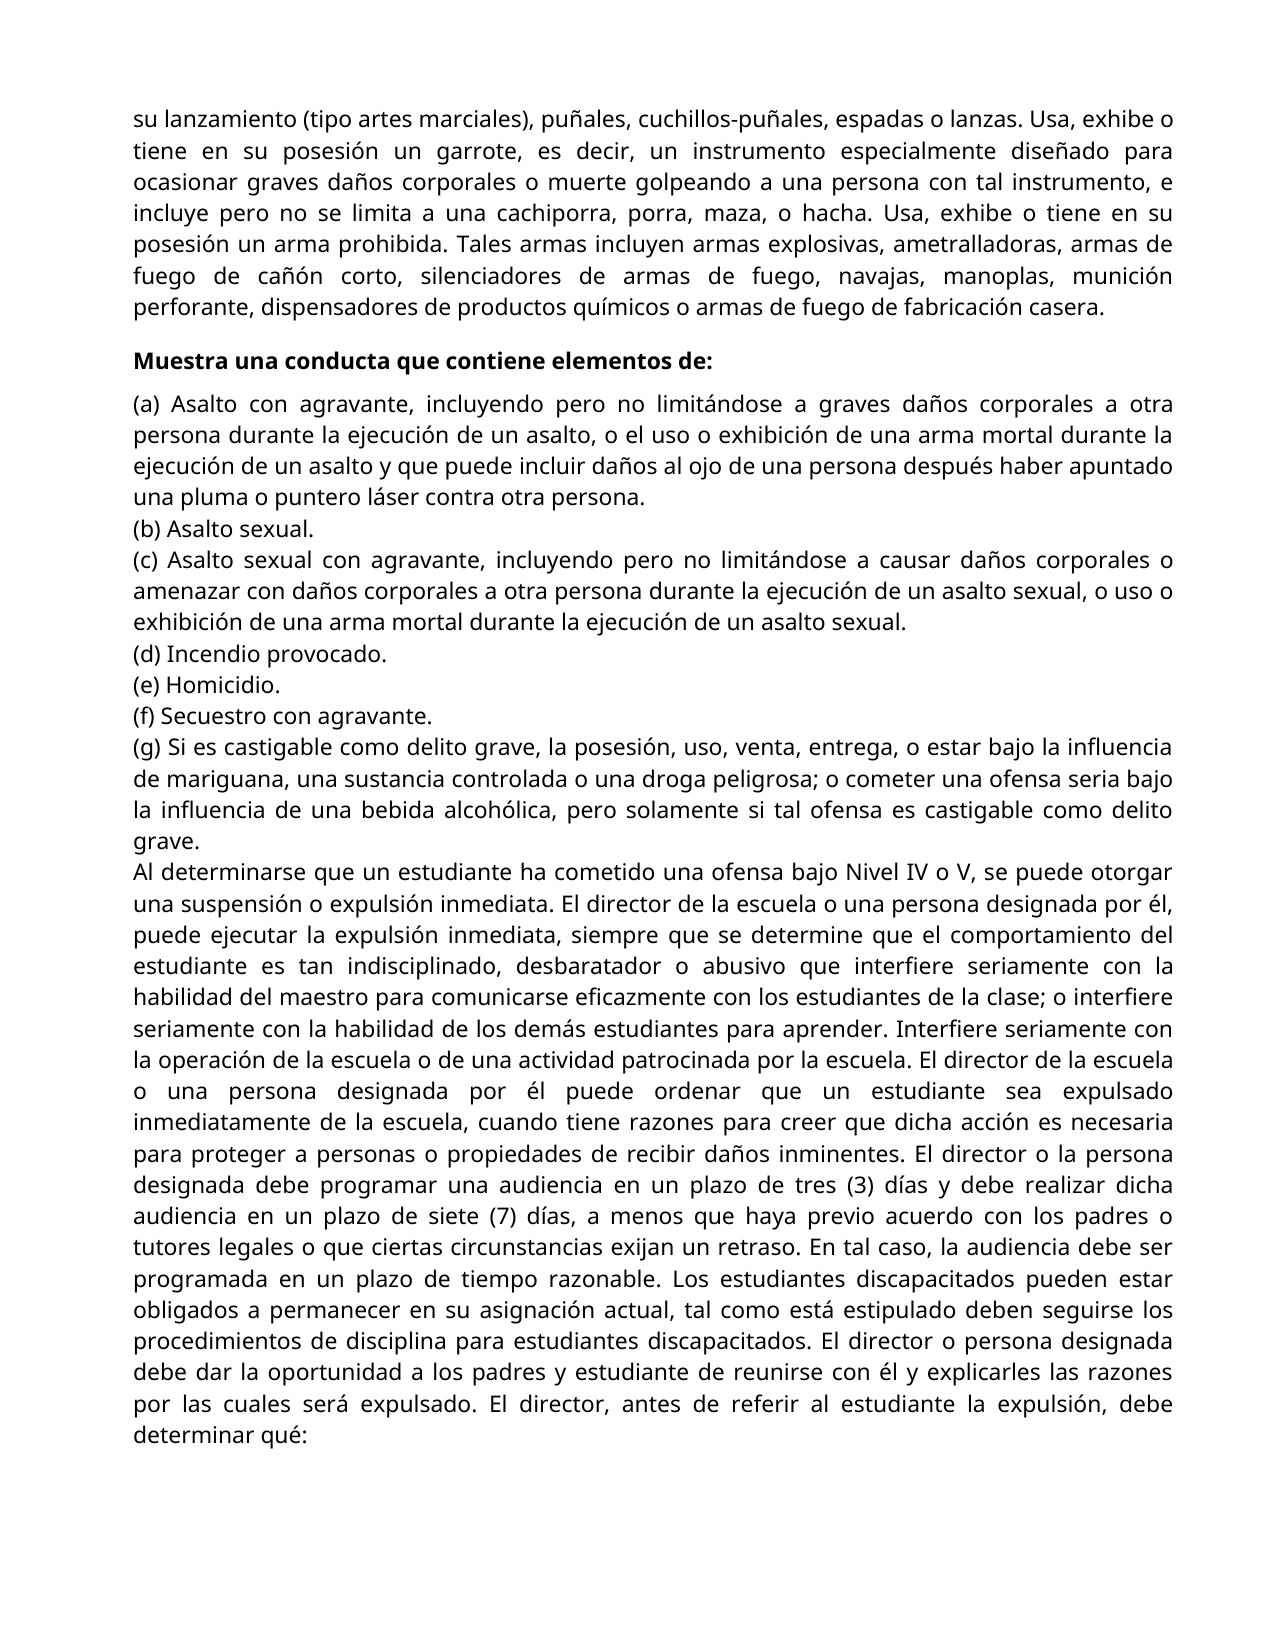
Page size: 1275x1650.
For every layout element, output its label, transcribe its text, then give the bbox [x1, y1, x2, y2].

text su lanzamiento (tipo artes marciales), puñales, cuchillos-puñales, espadas o lanzas. Usa, exhibe o tiene en su posesión un garrote, es decir, un instrumento especialmente diseñado para ocasionar graves daños corporales o muerte golpeando a una persona con tal instrumento, e incluye pero no se limita a una cachiporra, porra, maza, o hacha. Usa, exhibe o tiene en su posesión un arma prohibida. Tales armas incluyen armas explosivas, ametralladoras, armas de fuego de cañón corto, silenciadores de armas de fuego, navajas, manoplas, munición perforante, dispensadores de productos químicos o armas de fuego de fabricación casera. [133, 103, 1175, 322]
text Muestra una conducta que contiene elementos de: [133, 345, 1175, 376]
text (e) Homicidio. [133, 669, 1175, 700]
text (b) Asalto sexual. [133, 512, 1175, 544]
text (d) Incendio provocado. [133, 637, 1175, 669]
text (a) Asalto con agravante, incluyendo pero no limitándose a graves daños corporales a otra persona durante la ejecución de un asalto, o el uso o exhibición de una arma mortal durante la ejecución de un asalto y que puede incluir daños al ojo de una persona después haber apuntado una pluma o puntero láser contra otra persona. [133, 387, 1175, 512]
text (c) Asalto sexual con agravante, incluyendo pero no limitándose a causar daños corporales o amenazar con daños corporales a otra persona durante la ejecución de un asalto sexual, o uso o exhibición de una arma mortal durante la ejecución de un asalto sexual. [133, 544, 1175, 637]
text (f) Secuestro con agravante. [133, 700, 1175, 731]
text (g) Si es castigable como delito grave, la posesión, uso, venta, entrega, o estar bajo la influencia de mariguana, una sustancia controlada o una droga peligrosa; o cometer una ofensa seria bajo la influencia de una bebida alcohólica, pero solamente si tal ofensa es castigable como delito grave. [133, 731, 1175, 856]
text Al determinarse que un estudiante ha cometido una ofensa bajo Nivel IV o V, se puede otorgar una suspensión o expulsión inmediata. El director de la escuela o una persona designada por él, puede ejecutar la expulsión inmediata, siempre que se determine que el comportamiento del estudiante es tan indisciplinado, desbaratador o abusivo que interfiere seriamente con la habilidad del maestro para comunicarse eficazmente con los estudiantes de la clase; o interfiere seriamente con la habilidad de los demás estudiantes para aprender. Interfiere seriamente con la operación de la escuela o de una actividad patrocinada por la escuela. El director de la escuela o una persona designada por él puede ordenar que un estudiante sea expulsado inmediatamente de la escuela, cuando tiene razones para creer que dicha acción es necesaria para proteger a personas o propiedades de recibir daños inminentes. El director o la persona designada debe programar una audiencia en un plazo de tres (3) días y debe realizar dicha audiencia en un plazo de siete (7) días, a menos que haya previo acuerdo con los padres o tutores legales o que ciertas circunstancias exijan un retraso. En tal caso, la audiencia debe ser programada en un plazo de tiempo razonable. Los estudiantes discapacitados pueden estar obligados a permanecer en su asignación actual, tal como está estipulado deben seguirse los procedimientos de disciplina para estudiantes discapacitados. El director o persona designada debe dar la oportunidad a los padres y estudiante de reunirse con él y explicarles las razones por las cuales será expulsado. El director, antes de referir al estudiante la expulsión, debe determinar qué: [133, 856, 1175, 1450]
